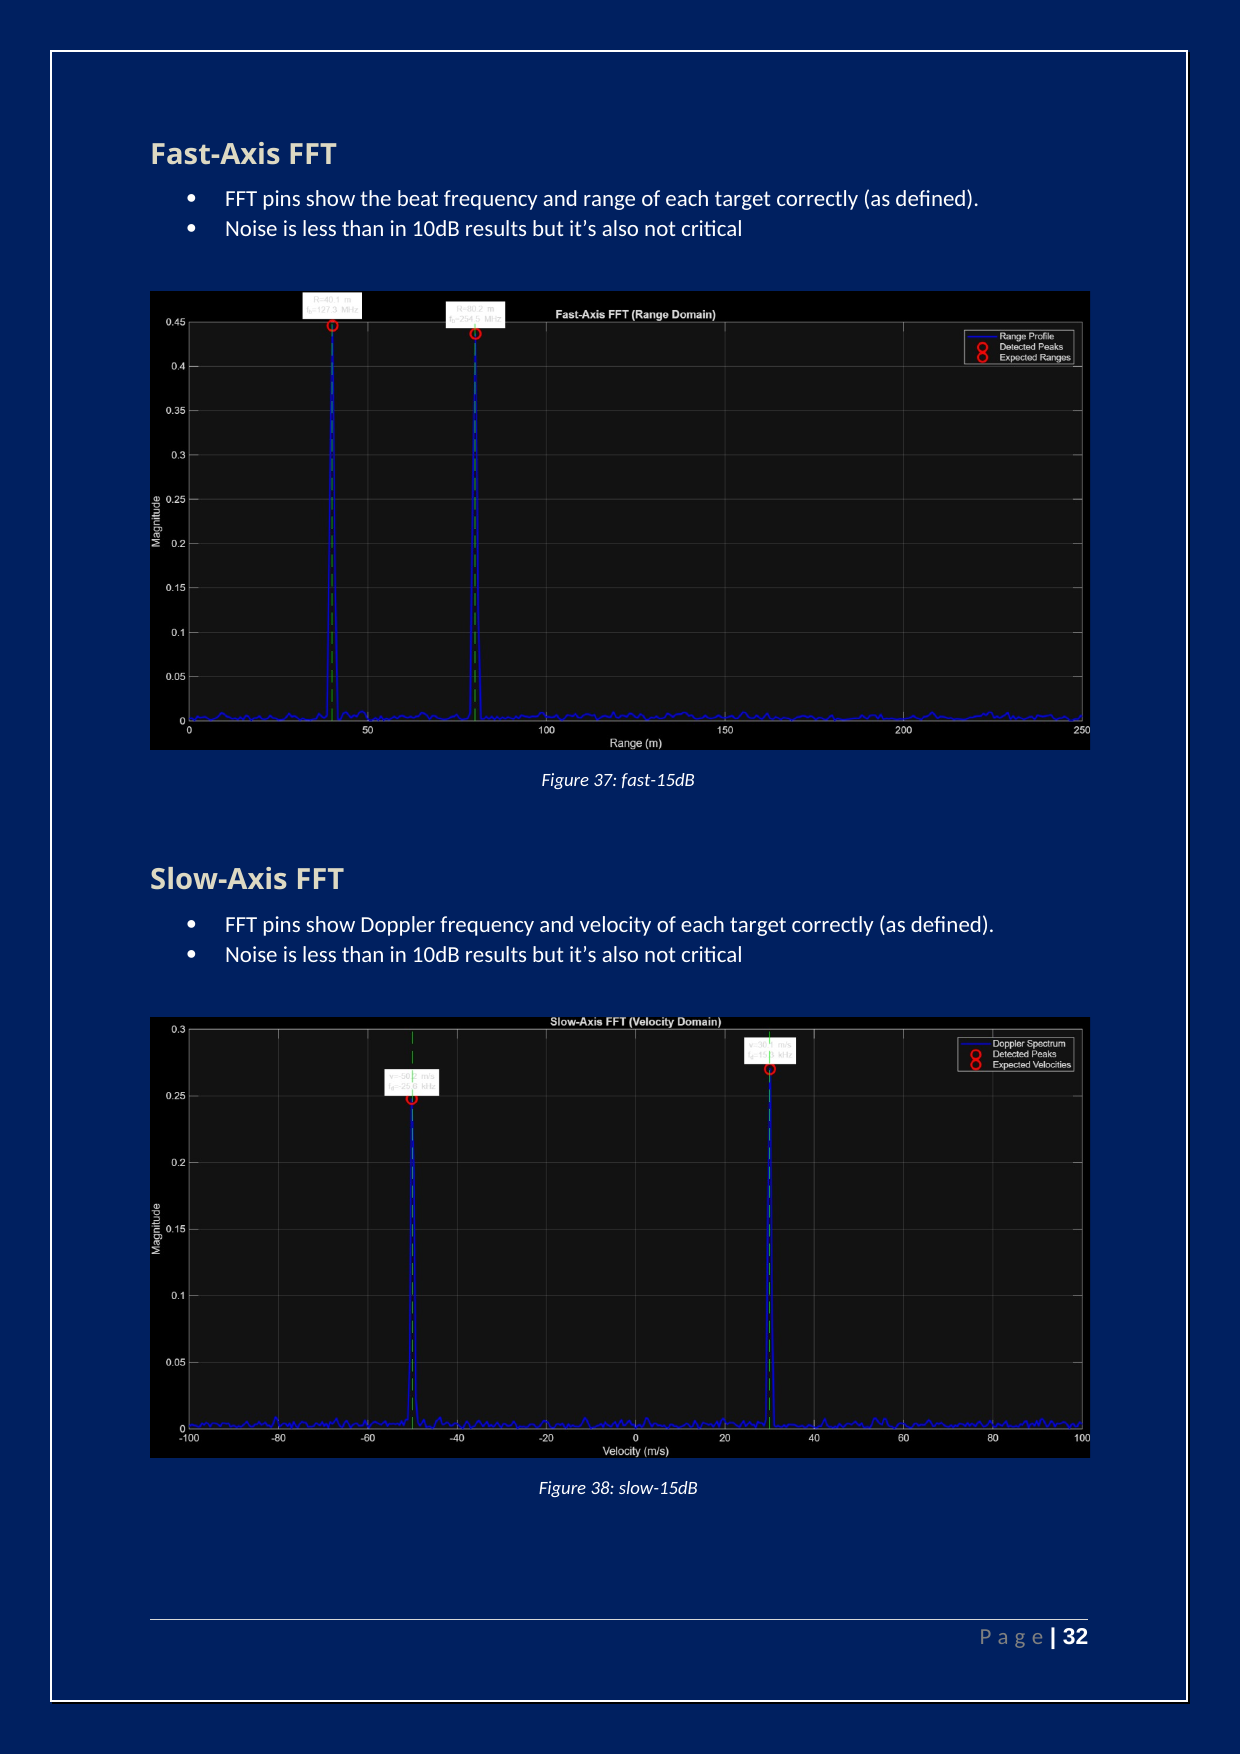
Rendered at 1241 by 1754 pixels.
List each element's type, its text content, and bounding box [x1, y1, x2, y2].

picture [150, 1017, 1091, 1458]
list Noise is less than in 10dB results but it’s also not critical [187, 940, 1088, 968]
subtitle Slow-Axis FFT [150, 859, 1088, 898]
list FFT pins show the beat frequency and range of each target correctly (as defined). [187, 184, 1088, 212]
list Noise is less than in 10dB results but it’s also not critical [187, 214, 1088, 242]
picture [150, 291, 1091, 750]
text Figure 37: fast-15dB [150, 768, 1088, 791]
list FFT pins show Doppler frequency and velocity of each target correctly (as defined). [187, 910, 1088, 938]
text Figure 38: slow-15dB [150, 1476, 1088, 1499]
subtitle Fast-Axis FFT [150, 133, 1088, 173]
